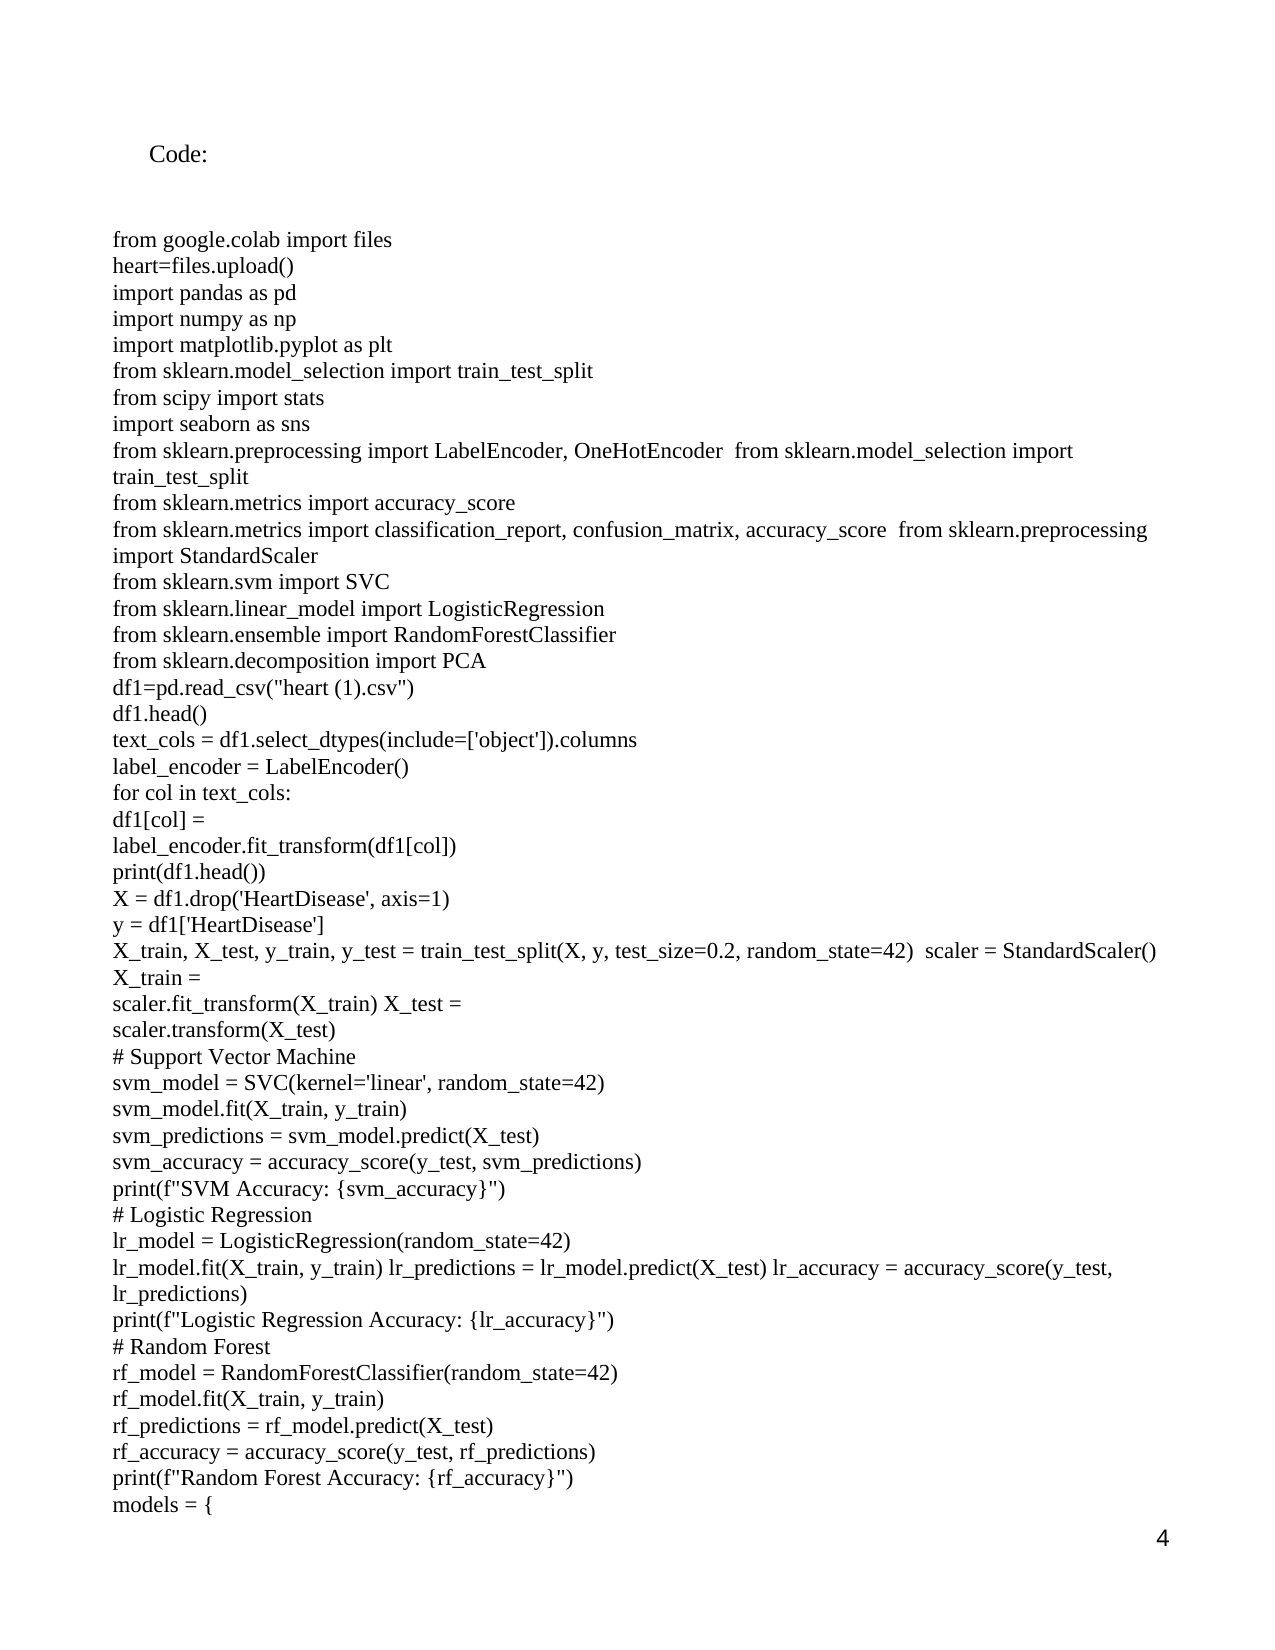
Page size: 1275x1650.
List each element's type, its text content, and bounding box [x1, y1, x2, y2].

text df1[col] = [112, 806, 1162, 832]
text from sklearn.preprocessing import LabelEncoder, OneHotEncoder from sklearn.model_selection import train_test_split [112, 437, 1162, 489]
text scaler.transform(X_test) [112, 1016, 1162, 1043]
text from sklearn.decomposition import PCA [112, 647, 1162, 674]
text rf_model.fit(X_train, y_train) [112, 1385, 1162, 1412]
text print(f"Random Forest Accuracy: {rf_accuracy}") [112, 1464, 1162, 1491]
text label_encoder = LabelEncoder() [112, 753, 1162, 779]
text from sklearn.svm import SVC [112, 568, 1162, 595]
text svm_model = SVC(kernel='linear', random_state=42) [112, 1069, 1162, 1096]
text rf_accuracy = accuracy_score(y_test, rf_predictions) [112, 1438, 1162, 1464]
text rf_model = RandomForestClassifier(random_state=42) [112, 1359, 1162, 1385]
text from scipy import stats [112, 384, 1162, 410]
text print(f"SVM Accuracy: {svm_accuracy}") [112, 1174, 1162, 1201]
text label_encoder.fit_transform(df1[col]) [112, 832, 1162, 858]
text for col in text_cols: [112, 779, 1162, 806]
text import pandas as pd [112, 278, 1162, 305]
text import numpy as np [112, 305, 1162, 331]
text from sklearn.metrics import accuracy_score [112, 489, 1162, 516]
text # Logistic Regression [112, 1201, 1162, 1227]
text X = df1.drop('HeartDisease', axis=1) [112, 885, 1162, 911]
text print(df1.head()) [112, 858, 1162, 885]
text svm_model.fit(X_train, y_train) [112, 1096, 1162, 1122]
text scaler.fit_transform(X_train) X_test = [112, 990, 1162, 1016]
text svm_accuracy = accuracy_score(y_test, svm_predictions) [112, 1148, 1162, 1174]
text from sklearn.ensemble import RandomForestClassifier [112, 621, 1162, 647]
text heart=files.upload() [112, 252, 1162, 278]
text df1.head() [112, 700, 1162, 727]
text print(f"Logistic Regression Accuracy: {lr_accuracy}") [112, 1306, 1162, 1333]
text from google.colab import files [112, 226, 1162, 252]
text import matplotlib.pyplot as plt [112, 331, 1162, 358]
text svm_predictions = svm_model.predict(X_test) [112, 1122, 1162, 1148]
text Code: [149, 139, 1162, 168]
text from sklearn.linear_model import LogisticRegression [112, 595, 1162, 621]
text X_train = [112, 964, 1162, 990]
text models = { [112, 1491, 1162, 1517]
text import seaborn as sns [112, 410, 1162, 437]
text X_train, X_test, y_train, y_test = train_test_split(X, y, test_size=0.2, random_state=42) scaler = StandardScaler() [112, 937, 1162, 964]
text from sklearn.metrics import classification_report, confusion_matrix, accuracy_score from sklearn.preprocessing import StandardScaler [112, 516, 1162, 568]
text # Support Vector Machine [112, 1043, 1162, 1069]
text lr_model = LogisticRegression(random_state=42) [112, 1227, 1162, 1254]
text y = df1['HeartDisease'] [112, 911, 1162, 937]
text df1=pd.read_csv("heart (1).csv") [112, 674, 1162, 700]
text lr_model.fit(X_train, y_train) lr_predictions = lr_model.predict(X_test) lr_accuracy = accuracy_score(y_test, lr_predictions) [112, 1254, 1162, 1306]
text text_cols = df1.select_dtypes(include=['object']).columns [112, 727, 1162, 753]
text from sklearn.model_selection import train_test_split [112, 358, 1162, 384]
text rf_predictions = rf_model.predict(X_test) [112, 1412, 1162, 1438]
text # Random Forest [112, 1333, 1162, 1359]
